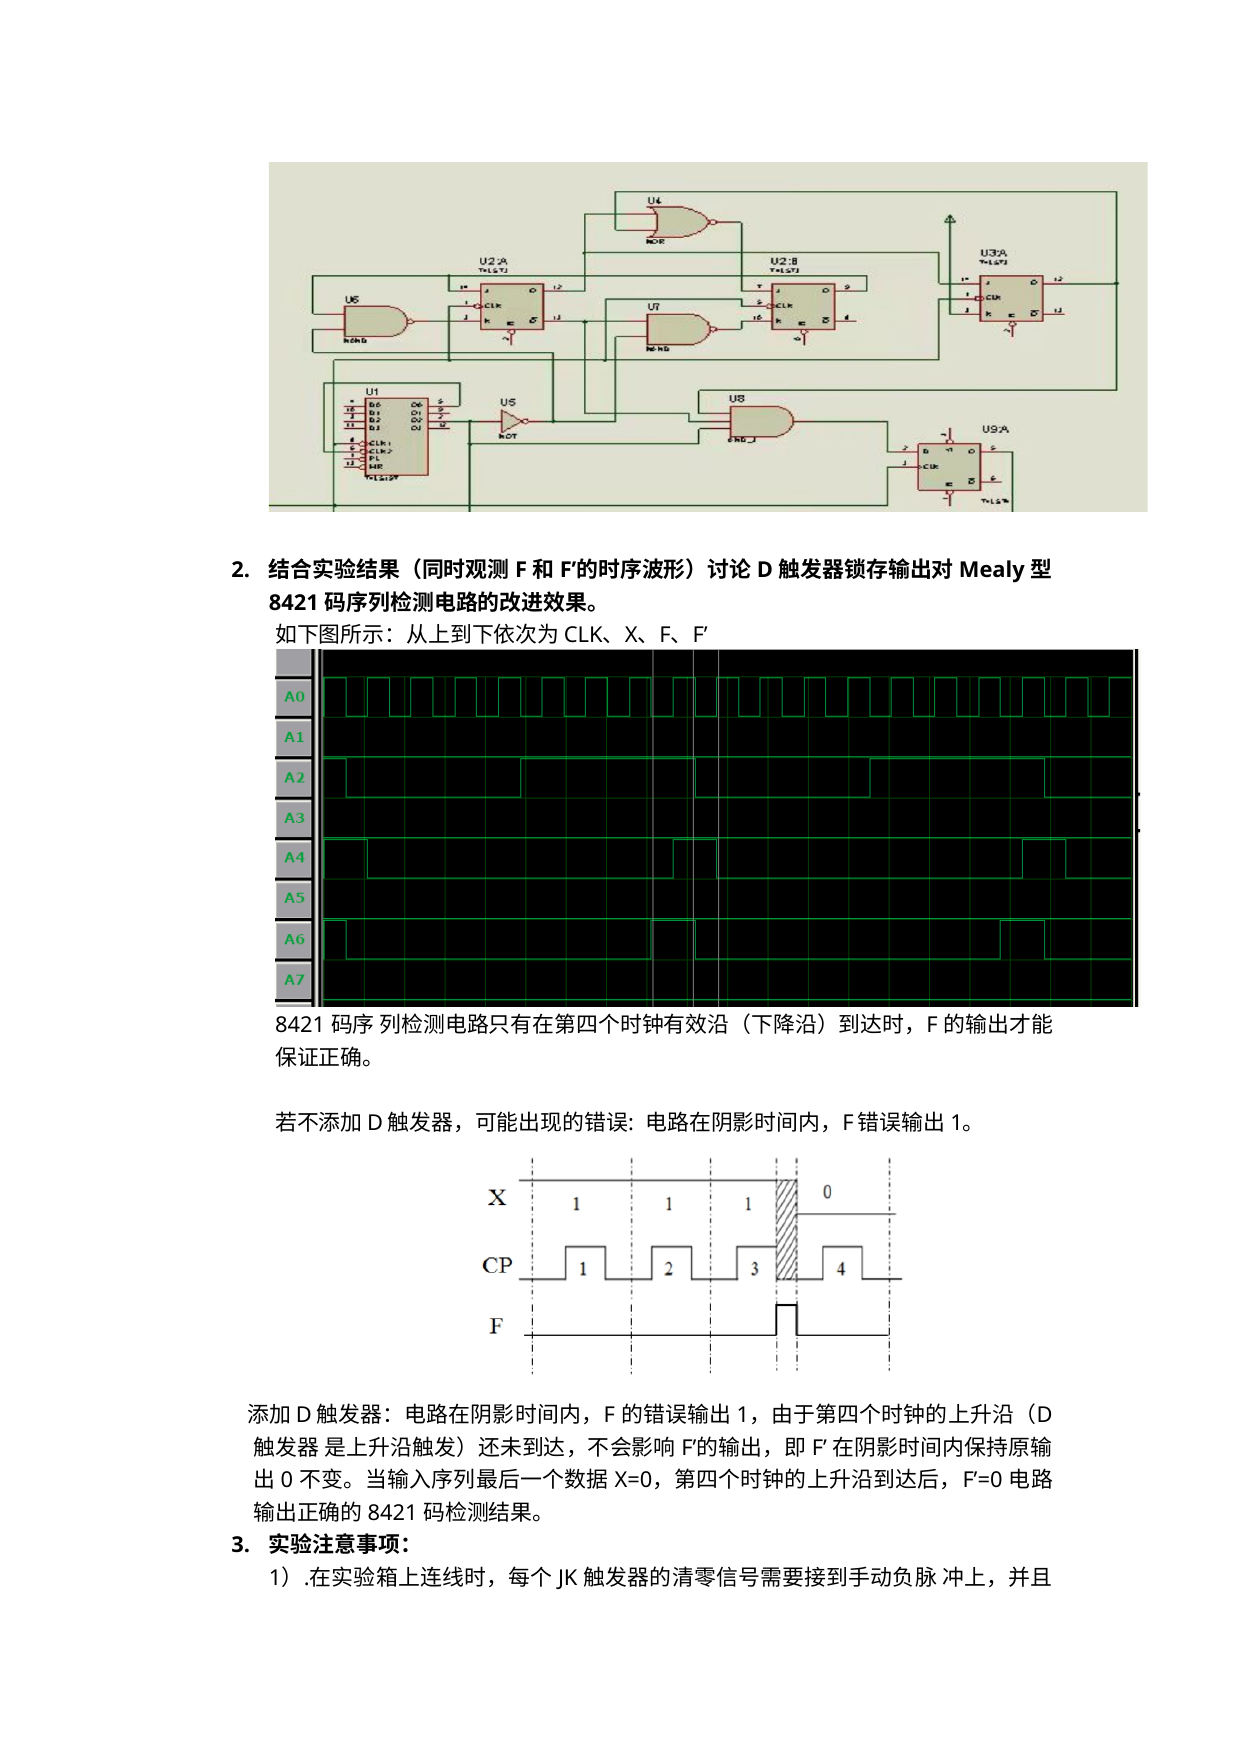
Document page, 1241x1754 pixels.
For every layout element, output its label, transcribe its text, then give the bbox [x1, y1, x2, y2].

picture [268, 162, 1148, 512]
list 结合实验结果（同时观测 F 和 F’的时序波形）讨论 D 触发器锁存输出对 Mealy 型 8421 码序列检测电路的改进效果。 [231, 552, 1053, 617]
text 如下图所示：从上到下依次为CLK、X、F、F’ [275, 617, 1053, 649]
text 添加D触发器：电路在阴影时间内，F 的错误输出 1，由于第四个时钟的上升沿（D 触发器 是上升沿触发）还未到达，不会影响 F’的输出，即 F’ 在阴影时间内保持原输出 0 不变。当输入序列最后一个数据 X=0，第四个时钟的上升沿到达后，F’=0 电路 输出正确的 8421 码检测结果。 [187, 1397, 1053, 1527]
list 实验注意事项： [231, 1527, 1053, 1559]
picture [450, 1137, 929, 1385]
text 若不添加D触发器，可能出现的错误: 电路在阴影时间内，F错误输出 1。 [275, 1104, 1053, 1137]
text 8421 码序 列检测电路只有在第四个时钟有效沿（下降沿）到达时，F 的输出才能保证正确。 [275, 1007, 1053, 1072]
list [269, 1559, 1053, 1592]
picture [275, 649, 1141, 1007]
